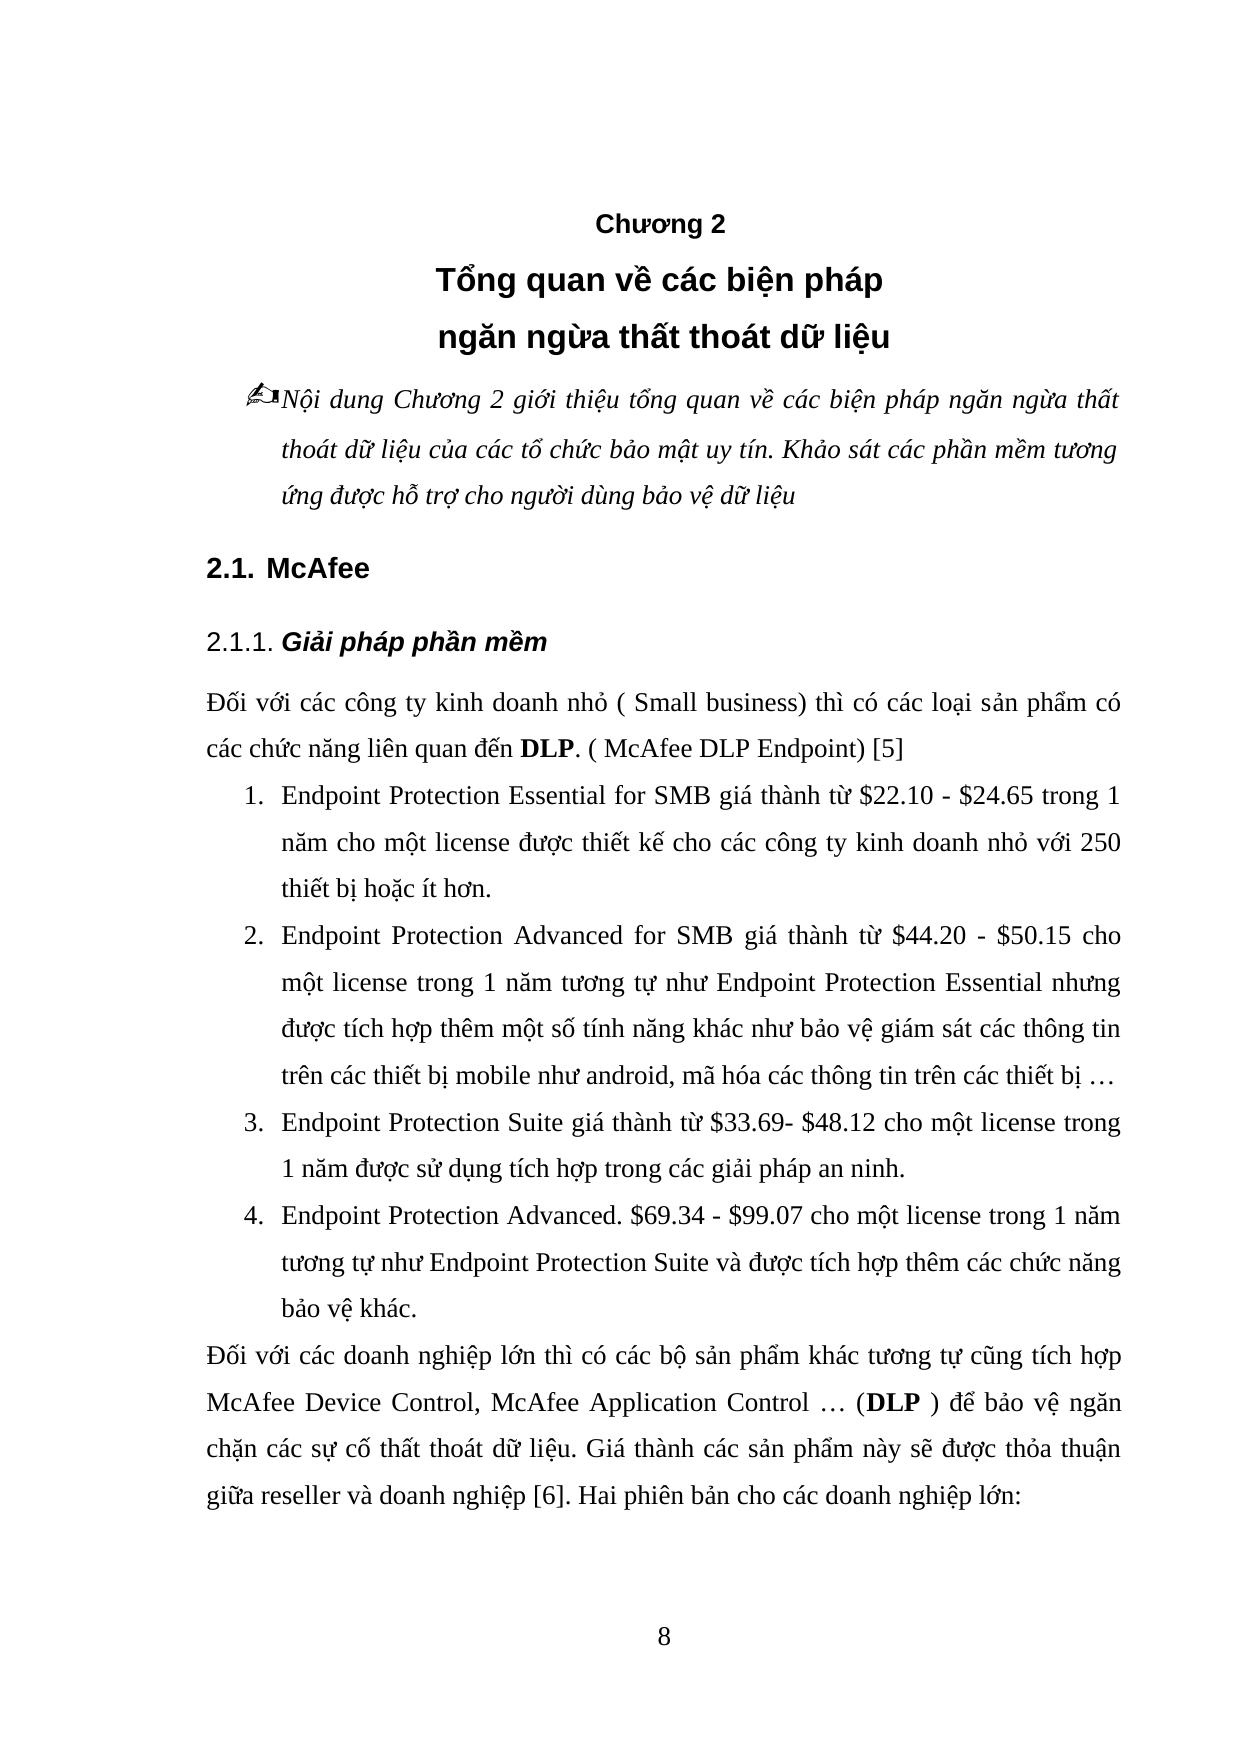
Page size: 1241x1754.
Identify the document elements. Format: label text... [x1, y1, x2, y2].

subtitle Giải pháp phần mềm [206, 626, 1122, 658]
subtitle Tổng quan về các biện pháp ngăn ngừa thất thoát dữ liệu [206, 202, 1122, 356]
list Endpoint Protection Advanced for SMB giá thành từ $44.20 - $50.15 cho một license trong 1 năm tương tự như Endpoint Protection Essential nhưng được tích hợp thêm một số tính năng khác như bảo vệ giám sát các thông tin trên các thiết bị mobile như android, mã hóa các thông tin trên các thiết bị … [244, 919, 1122, 1090]
list Đối với các doanh nghiệp lớn thì có các bộ sản phẩm khác tương tự cũng tích hợp McAfee Device Control, McAfee Application Control … (DLP ) để bảo vệ ngăn chặn các sự cố thất thoát dữ liệu. Giá thành các sản phẩm này sẽ được thỏa thuận giữa reseller và doanh nghiệp . Hai phiên bản cho các doanh nghiệp lớn: [206, 1339, 1122, 1510]
list Endpoint Protection Advanced. $69.34 - $99.07 cho một license trong 1 năm tương tự như Endpoint Protection Suite và được tích hợp thêm các chức năng bảo vệ khác. [244, 1199, 1122, 1324]
list Endpoint Protection Suite giá thành từ $33.69- $48.12 cho một license trong 1 năm được sử dụng tích hợp trong các giải pháp an ninh. [244, 1106, 1122, 1184]
list Đối với các công ty kinh doanh nhỏ ( Small business) thì có các loại sản phẩm có các chức năng liên quan đến DLP. ( McAfee DLP Endpoint) [206, 686, 1122, 764]
text Nội dung Chương 2 giới thiệu tổng quan về các biện pháp ngăn ngừa thất thoát dữ liệu của các tổ chức bảo mật uy tín. Khảo sát các phần mềm tương ứng được hỗ trợ cho người dùng bảo vệ dữ liệu [244, 381, 1122, 511]
list Endpoint Protection Essential for SMB giá thành từ $22.10 - $24.65 trong 1 năm cho một license được thiết kế cho các công ty kinh doanh nhỏ với 250 thiết bị hoặc ít hơn. [244, 779, 1122, 904]
subtitle McAfee [206, 551, 1122, 585]
